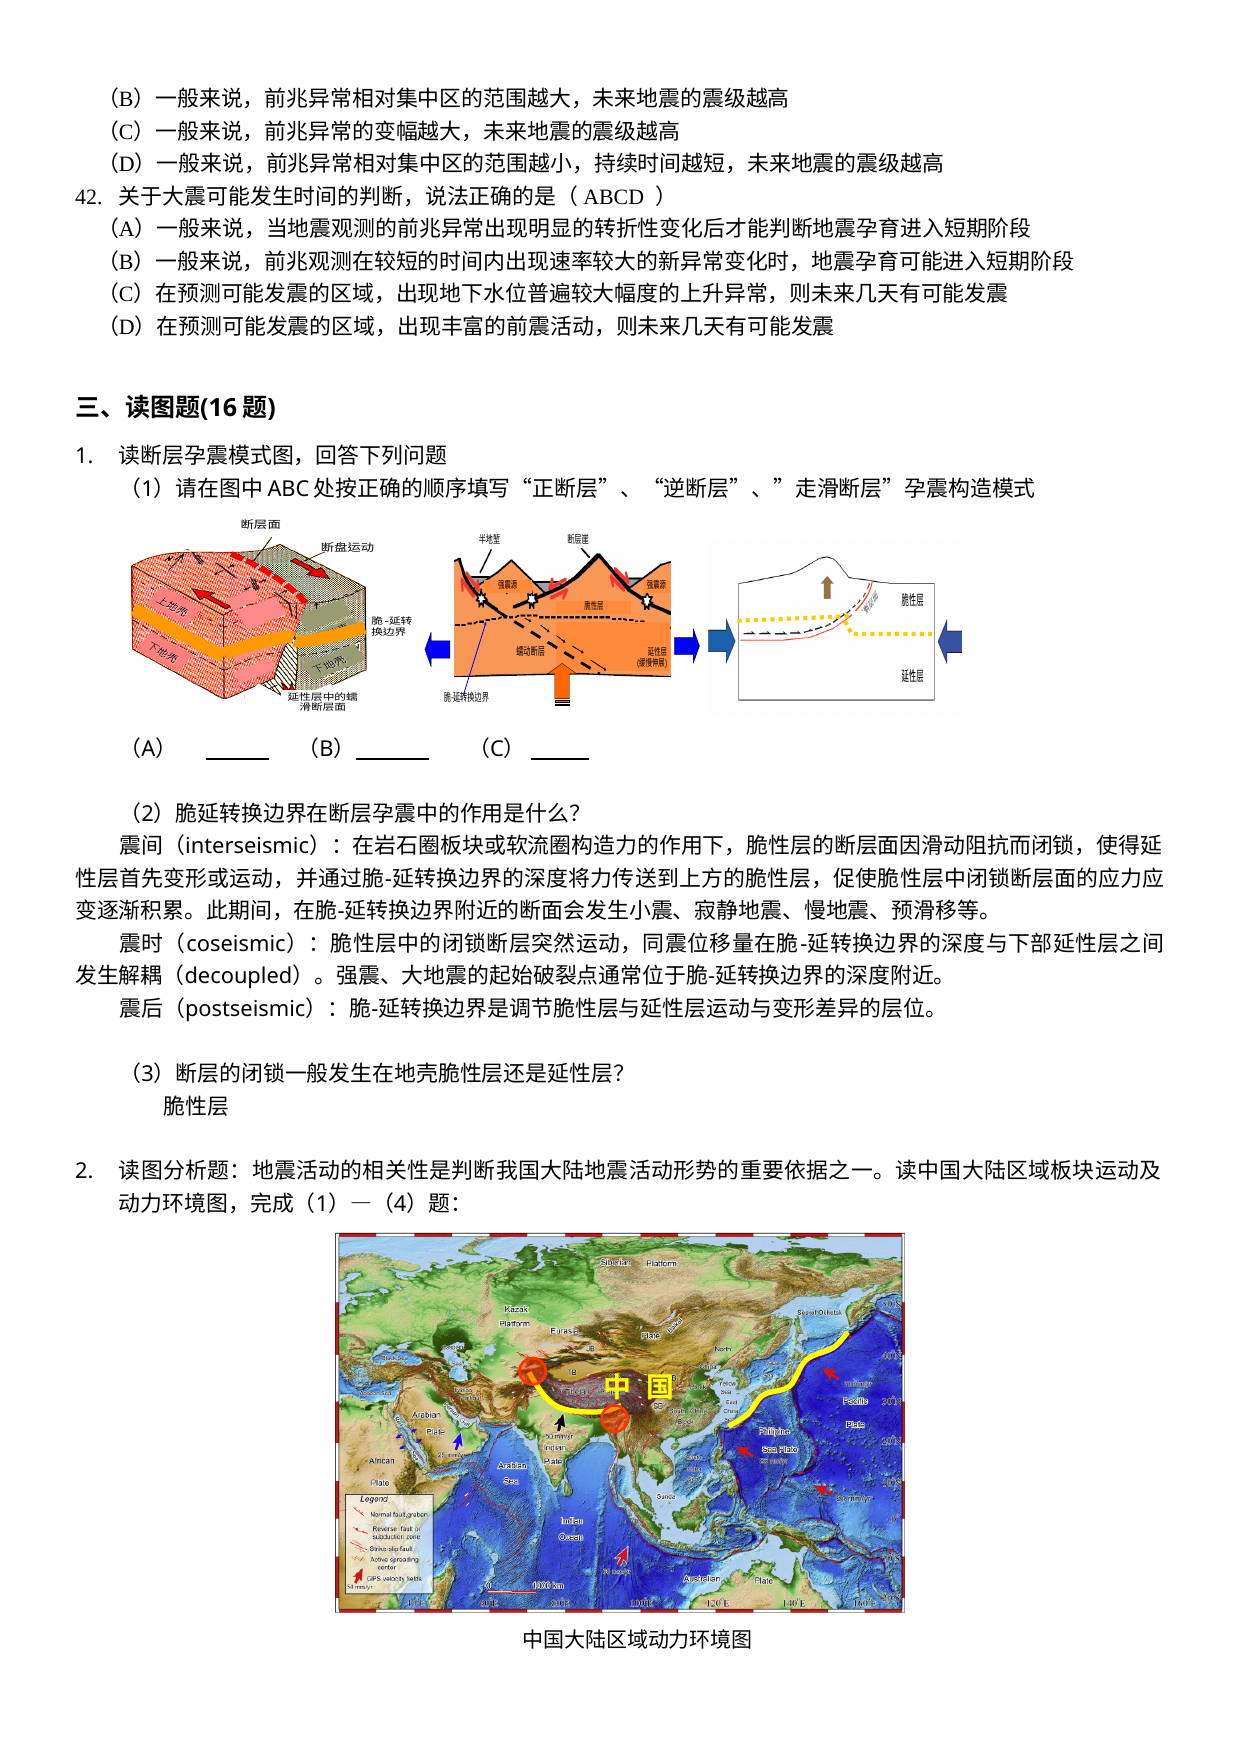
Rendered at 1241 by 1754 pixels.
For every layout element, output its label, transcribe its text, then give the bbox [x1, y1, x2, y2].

text 三、读图题(16题) [75, 373, 1165, 438]
text （D）在预测可能发震的区域，出现丰富的前震活动，则未来几天有可能发震 [75, 308, 1165, 341]
text 震间（interseismic）：在岩石圈板块或软流圈构造力的作用下，脆性层的断层面因滑动阻抗而闭锁，使得延性层首先变形或运动，并通过脆-延转换边界的深度将力传送到上方的脆性层，促使脆性层中闭锁断层面的应力应变逐渐积累。此期间，在脆-延转换边界附近的断面会发生小震、寂静地震、慢地震、预滑移等。 [75, 828, 1165, 926]
text （B）一般来说，前兆异常相对集中区的范围越大，未来地震的震级越高 [75, 81, 1165, 113]
text 震后（postseismic）：脆-延转换边界是调节脆性层与延性层运动与变形差异的层位。 [75, 991, 1165, 1023]
list 关于大震可能发生时间的判断，说法正确的是（ ABCD ） [75, 178, 1165, 211]
list 读断层孕震模式图，回答下列问题 [75, 438, 1165, 471]
text （B）一般来说，前兆观测在较短的时间内出现速率较大的新异常变化时，地震孕育可能进入短期阶段 [75, 243, 1165, 276]
text （3）断层的闭锁一般发生在地壳脆性层还是延性层？ [75, 1056, 1165, 1088]
text （D）一般来说，前兆异常相对集中区的范围越小，持续时间越短，未来地震的震级越高 [75, 146, 1165, 178]
text （C）一般来说，前兆异常的变幅越大，未来地震的震级越高 [75, 113, 1165, 146]
list 读图分析题：地震活动的相关性是判断我国大陆地震活动形势的重要依据之一。读中国大陆区域板块运动及动力环境图，完成（1）—（4）题： [75, 1153, 1165, 1218]
text （A）一般来说，当地震观测的前兆异常出现明显的转折性变化后才能判断地震孕育进入短期阶段 [75, 211, 1165, 243]
text （C）在预测可能发震的区域，出现地下水位普遍较大幅度的上升异常，则未来几天有可能发震 [75, 276, 1165, 308]
text （1）请在图中ABC处按正确的顺序填写“正断层”、“逆断层”、”走滑断层”孕震构造模式 [75, 471, 1165, 503]
text 脆性层 [75, 1088, 1165, 1121]
text （2）脆延转换边界在断层孕震中的作用是什么？ [75, 796, 1165, 828]
text 震时（coseismic）：脆性层中的闭锁断层突然运动，同震位移量在脆-延转换边界的深度与下部延性层之间发生解耦（decoupled）。强震、大地震的起始破裂点通常位于脆-延转换边界的深度附近。 [75, 926, 1165, 991]
list （B） （C） [75, 731, 1165, 763]
